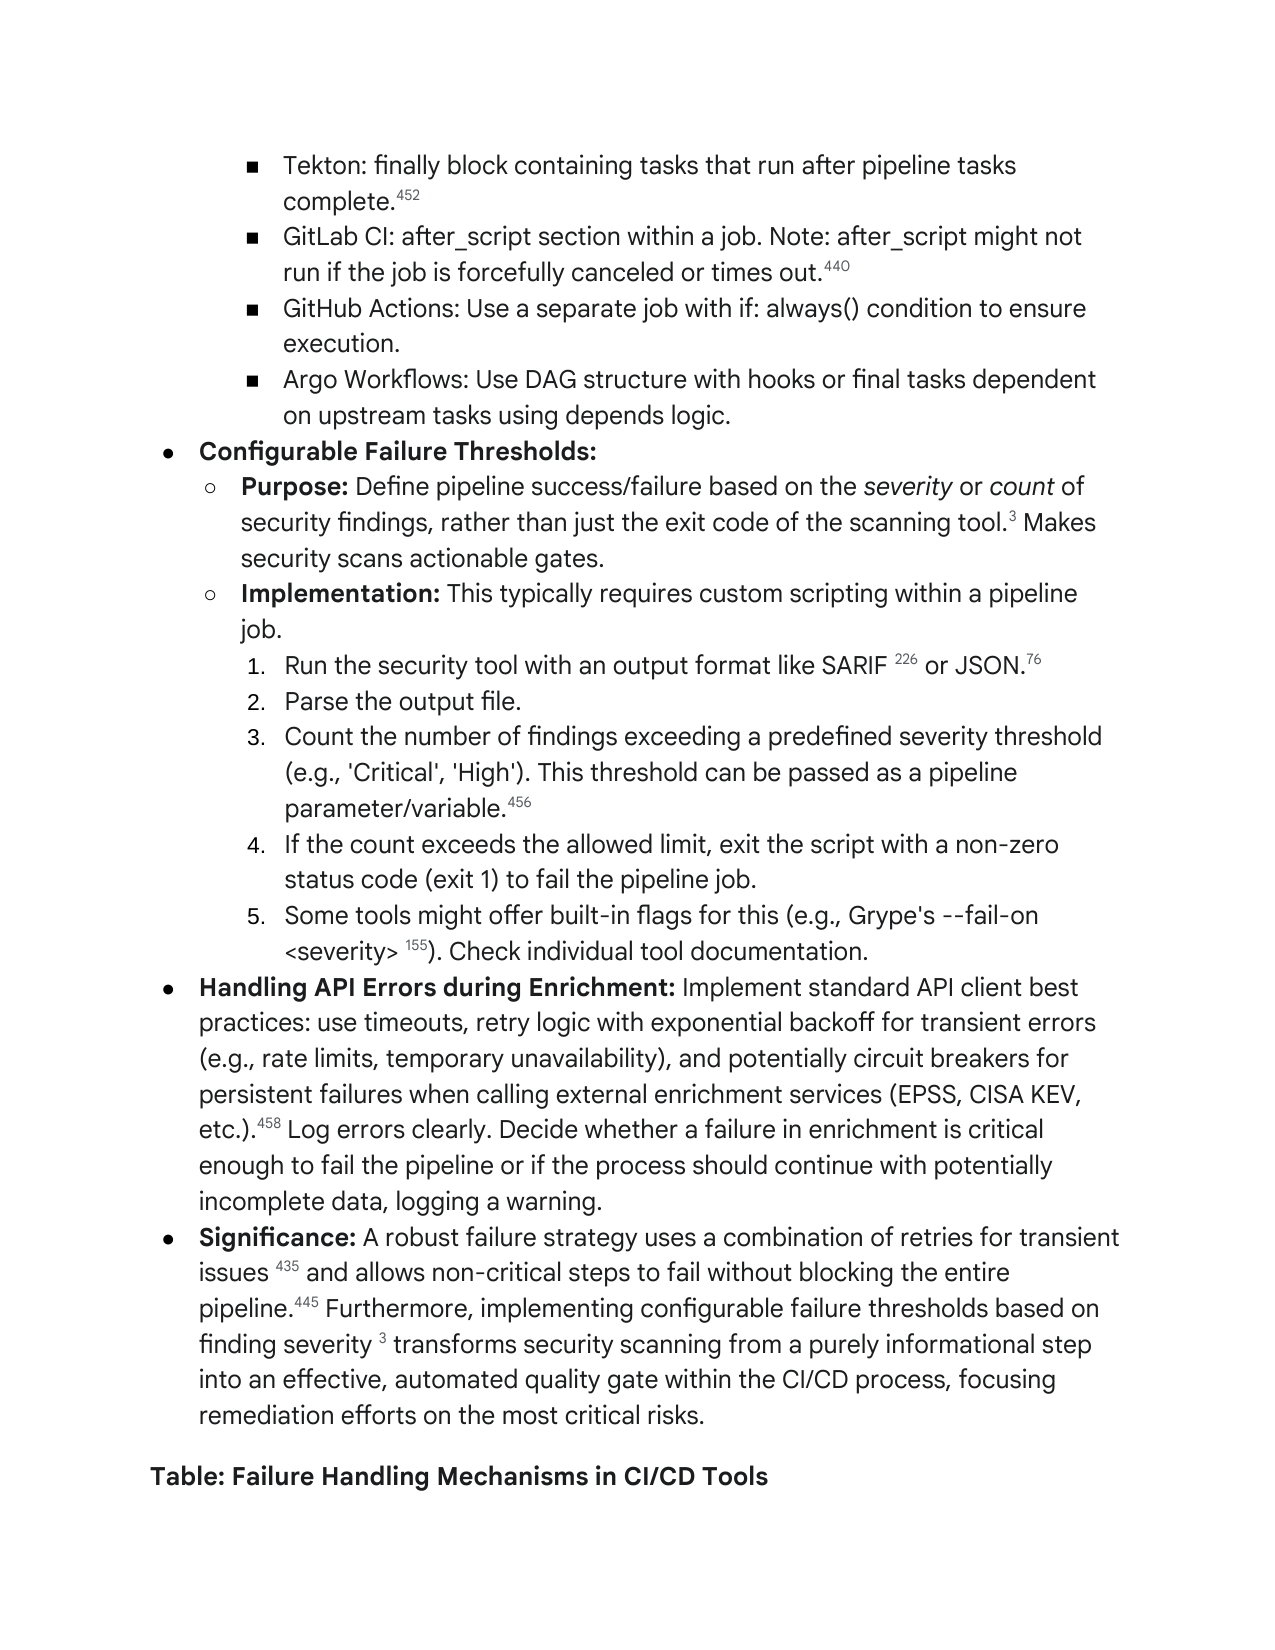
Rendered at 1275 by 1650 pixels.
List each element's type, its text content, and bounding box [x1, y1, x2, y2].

list Argo Workflows: Use DAG structure with hooks or final tasks dependent on upstream tasks using depends logic. [245, 364, 1125, 431]
list GitLab CI: after_script section within a job. Note: after_script might not run if the job is forcefully canceled or times out.440 [245, 221, 1125, 288]
list Parse the output file. [247, 686, 1125, 717]
list Implementation: This typically requires custom scripting within a pipeline job. [203, 579, 1125, 646]
list Purpose: Define pipeline success/failure based on the severity or count of security findings, rather than just the exit code of the scanning tool.3 Makes security scans actionable gates. [203, 472, 1125, 574]
list Significance: A robust failure strategy uses a combination of retries for transient issues 435 and allows non-critical steps to fail without blocking the entire pipeline.445 Furthermore, implementing configurable failure thresholds based on finding severity 3 transforms security scanning from a purely informational step into an effective, automated quality gate within the CI/CD process, focusing remediation efforts on the most critical risks. [161, 1222, 1125, 1432]
list If the count exceeds the allowed limit, exit the script with a non-zero status code (exit 1) to fail the pipeline job. [247, 829, 1125, 896]
list Run the security tool with an output format like SARIF 226 or JSON.76 [247, 650, 1125, 682]
list Some tools might offer built-in flags for this (e.g., Grype's --fail-on <severity> 155). Check individual tool documentation. [247, 900, 1125, 967]
list Handling API Errors during Enrichment: Implement standard API client best practices: use timeouts, retry logic with exponential backoff for transient errors (e.g., rate limits, temporary unavailability), and potentially circuit breakers for persistent failures when calling external enrichment services (EPSS, CISA KEV, etc.).458 Log errors clearly. Decide whether a failure in enrichment is critical enough to fail the pipeline or if the process should continue with potentially incomplete data, logging a warning. [161, 972, 1125, 1217]
list GitHub Actions: Use a separate job with if: always() condition to ensure execution. [245, 293, 1125, 360]
list Count the number of findings exceeding a predefined severity threshold (e.g., 'Critical', 'High'). This threshold can be passed as a pipeline parameter/variable.456 [247, 722, 1125, 824]
list Configurable Failure Thresholds: [161, 436, 1125, 467]
text Table: Failure Handling Mechanisms in CI/CD Tools [150, 1461, 1125, 1493]
list Tekton: finally block containing tasks that run after pipeline tasks complete.452 [245, 150, 1125, 217]
